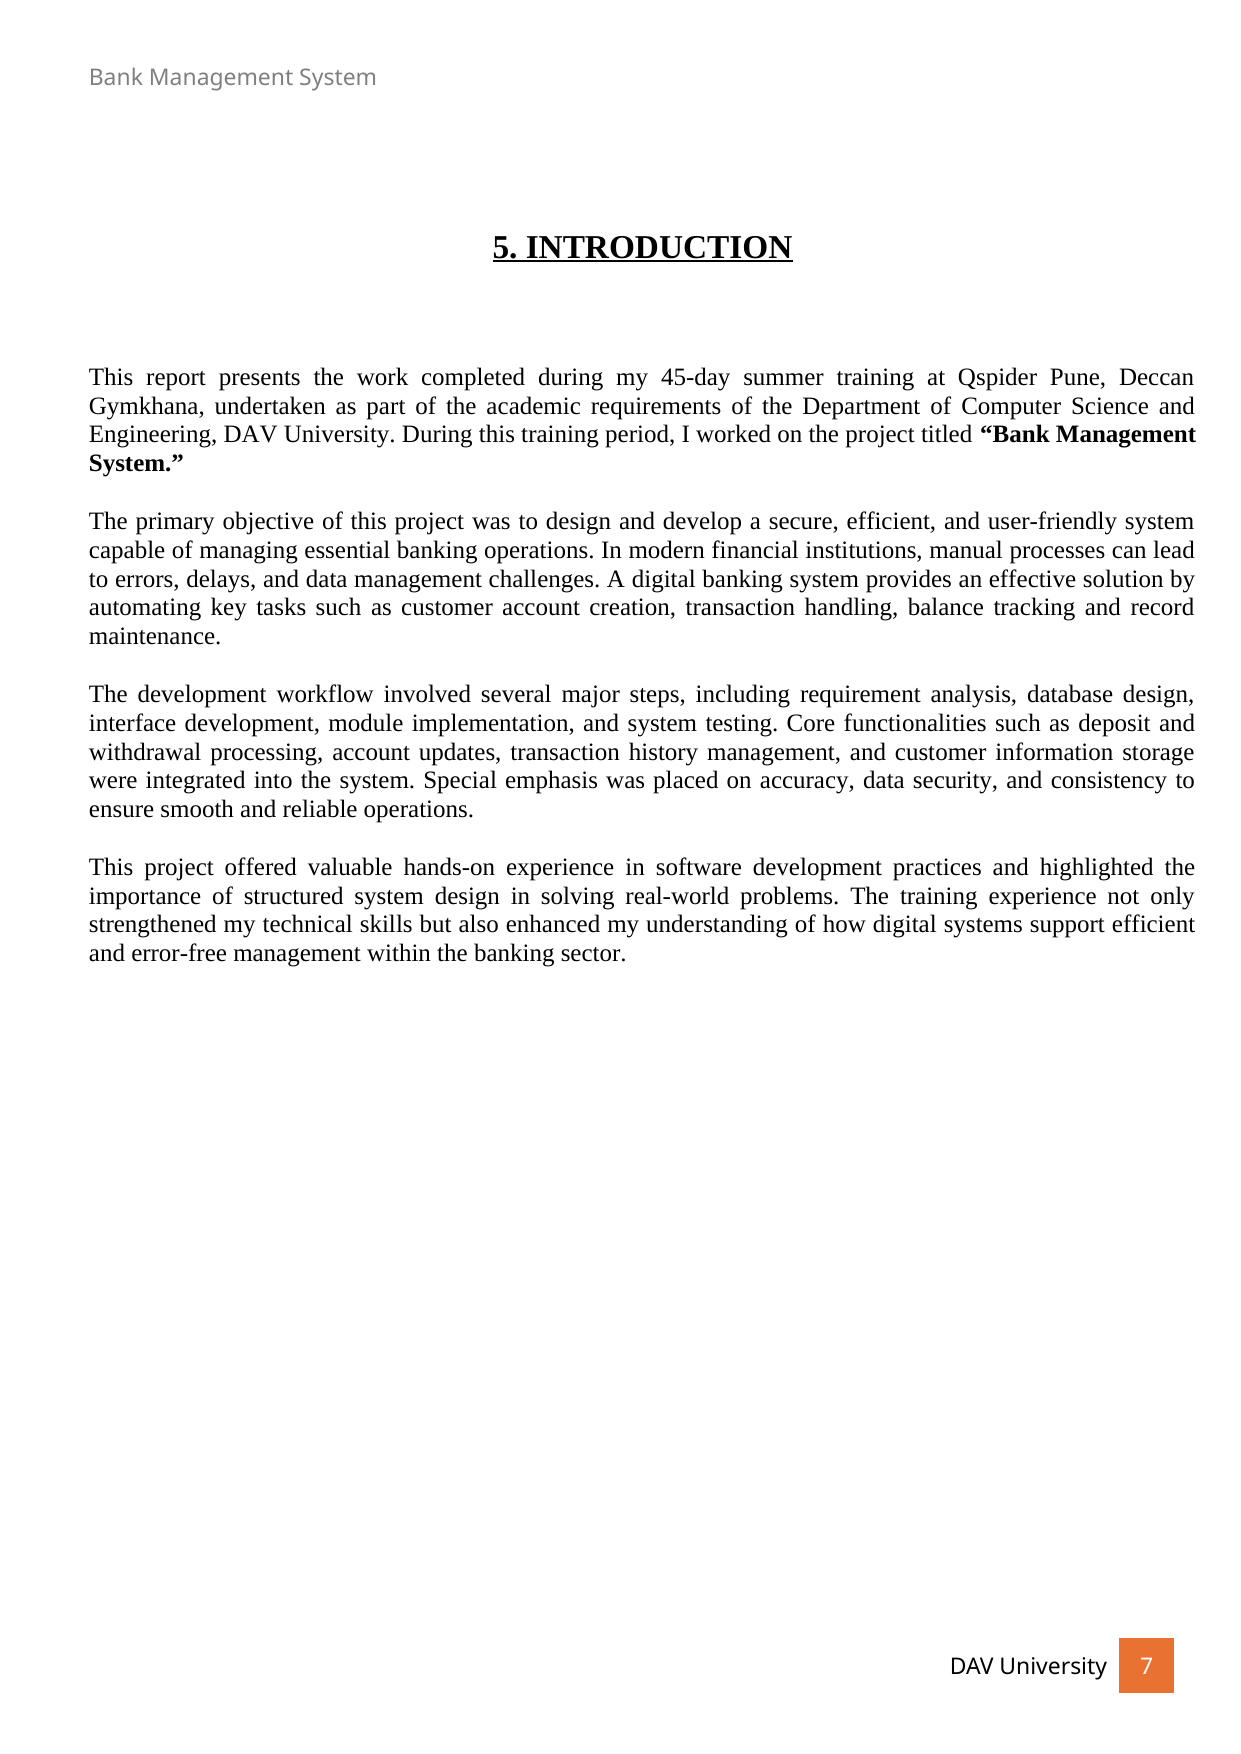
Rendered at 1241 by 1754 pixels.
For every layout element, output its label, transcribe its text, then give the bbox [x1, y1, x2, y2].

text The primary objective of this project was to design and develop a secure, efficient, and user-friendly system capable of managing essential banking operations. In modern financial institutions, manual processes can lead to errors, delays, and data management challenges. A digital banking system provides an effective solution by automating key tasks such as customer account creation, transaction handling, balance tracking and record maintenance. [89, 506, 1196, 650]
text 5. INTRODUCTION [89, 227, 1196, 265]
text The development workflow involved several major steps, including requirement analysis, database design, interface development, module implementation, and system testing. Core functionalities such as deposit and withdrawal processing, account updates, transaction history management, and customer information storage were integrated into the system. Special emphasis was placed on accuracy, data security, and consistency to ensure smooth and reliable operations. [89, 679, 1196, 823]
text This project offered valuable hands-on experience in software development practices and highlighted the importance of structured system design in solving real-world problems. The training experience not only strengthened my technical skills but also enhanced my understanding of how digital systems support efficient and error-free management within the banking sector. [89, 852, 1196, 967]
text This report presents the work completed during my 45-day summer training at Qspider Pune, Deccan Gymkhana, undertaken as part of the academic requirements of the Department of Computer Science and Engineering, DAV University. During this training period, I worked on the project titled “Bank Management System.” [89, 362, 1196, 477]
